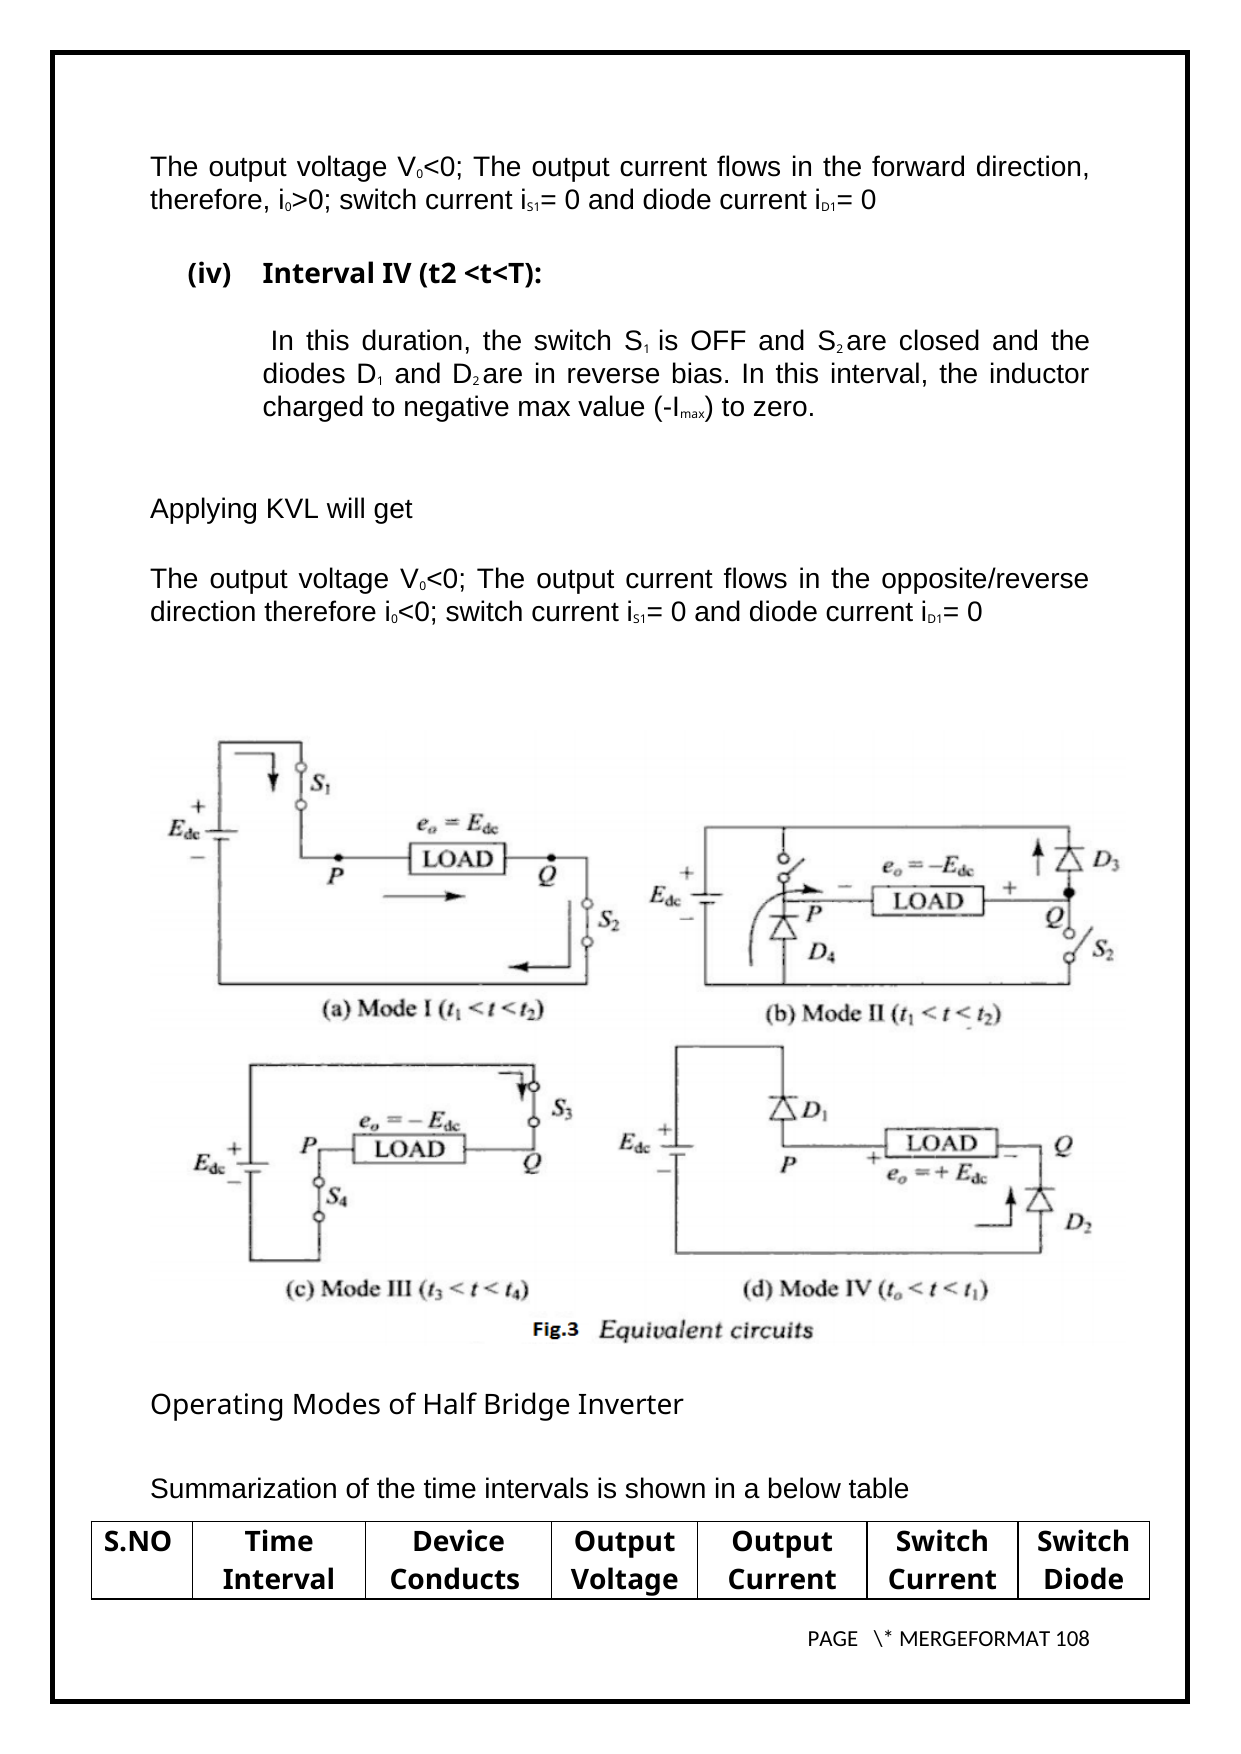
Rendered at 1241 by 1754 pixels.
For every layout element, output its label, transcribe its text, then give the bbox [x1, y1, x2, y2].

table_header Switch Diode (iD1 ) [1019, 1522, 1149, 1598]
table_header Output Current (I0) [698, 1522, 866, 1598]
table_header Output Voltage (V0) [552, 1522, 697, 1598]
text Operating Modes of Half Bridge Inverter [150, 1384, 1090, 1422]
table_header S.NO [92, 1522, 192, 1598]
list In this duration, the switch S1 is OFF and S2 are closed and the diodes D1 and D2 are in reverse bias. In this interval, the inductor charged to negative max value (-Imax) to zero. [262, 324, 1090, 422]
table_header Time Interval [193, 1522, 365, 1598]
table_header Device Conducts [366, 1522, 551, 1598]
list Interval IV (t2 <t<T): [187, 253, 1090, 292]
picture [150, 730, 1125, 1346]
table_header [868, 1522, 1017, 1598]
text The output voltage V0<0; The output current flows in the forward direction, therefore, i0>0; switch current iS1= 0 and diode current iD1= 0 [150, 150, 1090, 215]
text Applying KVL will get [150, 492, 1090, 524]
text Summarization of the time intervals is shown in a below table [150, 1472, 1090, 1504]
text The output voltage V0<0; The output current flows in the opposite/reverse direction therefore i0<0; switch current iS1= 0 and diode current iD1= 0 [150, 562, 1090, 627]
